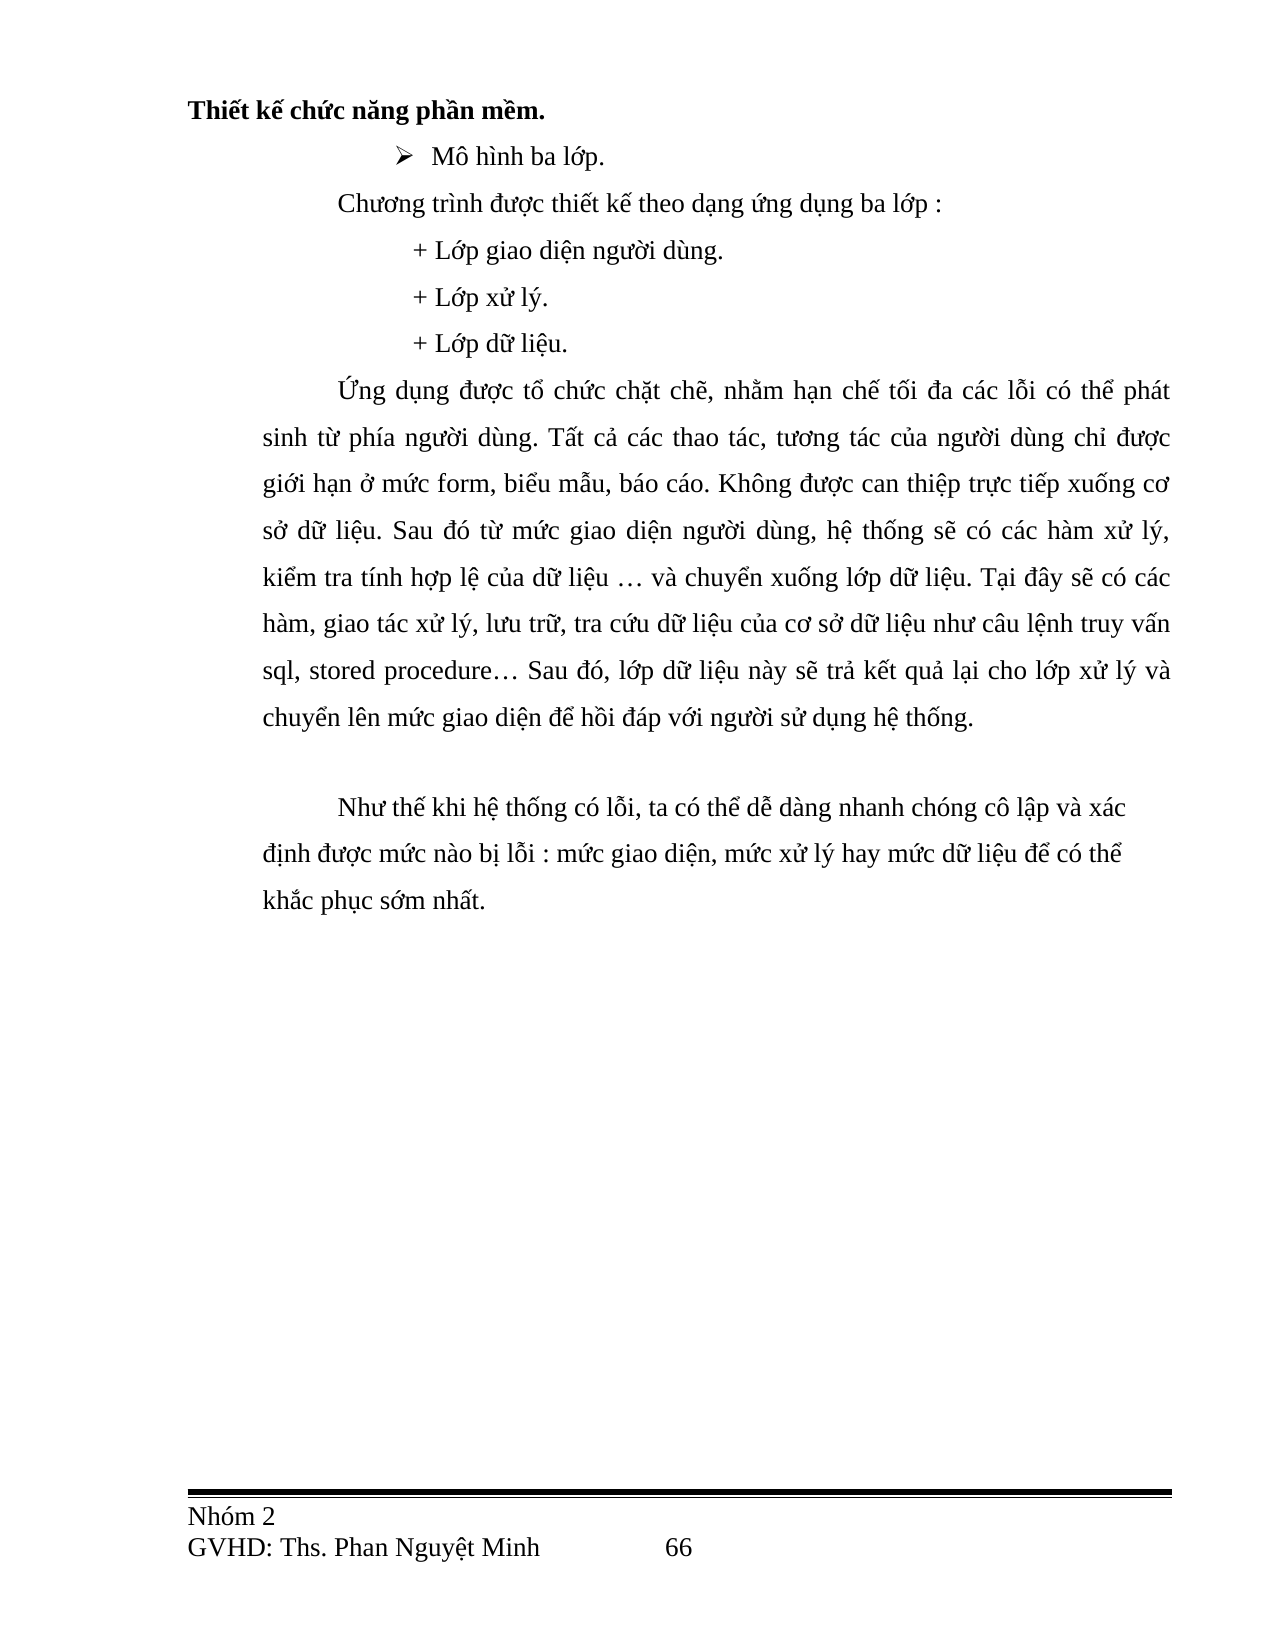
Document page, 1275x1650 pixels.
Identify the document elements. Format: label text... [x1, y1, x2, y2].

text Chương trình được thiết kế theo dạng ứng dụng ba lớp : [262, 187, 1172, 218]
text + Lớp giao diện người dùng. [187, 234, 1172, 265]
text Ứng dụng được tổ chức chặt chẽ, nhằm hạn chế tối đa các lỗi có thể phát sinh từ phía người dùng. Tất cả các thao tác, tương tác của người dùng chỉ được giới hạn ở mức form, biểu mẫu, báo cáo. Không được can thiệp trực tiếp xuống cơ sở dữ liệu. Sau đó từ mức giao diện người dùng, hệ thống sẽ có các hàm xử lý, kiểm tra tính hợp lệ của dữ liệu … và chuyển xuống lớp dữ liệu. Tại đây sẽ có các hàm, giao tác xử lý, lưu trữ, tra cứu dữ liệu của cơ sở dữ liệu như câu lệnh truy vấn sql, stored procedure… Sau đó, lớp dữ liệu này sẽ trả kết quả lại cho lớp xử lý và chuyển lên mức giao diện để hồi đáp với người sử dụng hệ thống. [262, 374, 1172, 732]
text + Lớp dữ liệu. [187, 327, 1172, 358]
text + Lớp xử lý. [187, 281, 1172, 312]
text Như thế khi hệ thống có lỗi, ta có thể dễ dàng nhanh chóng cô lập và xác định được mức nào bị lỗi : mức giao diện, mức xử lý hay mức dữ liệu để có thể khắc phục sớm nhất. [262, 791, 1172, 915]
list Mô hình ba lớp. [394, 140, 1172, 172]
text Thiết kế chức năng phần mềm. [187, 94, 1172, 125]
